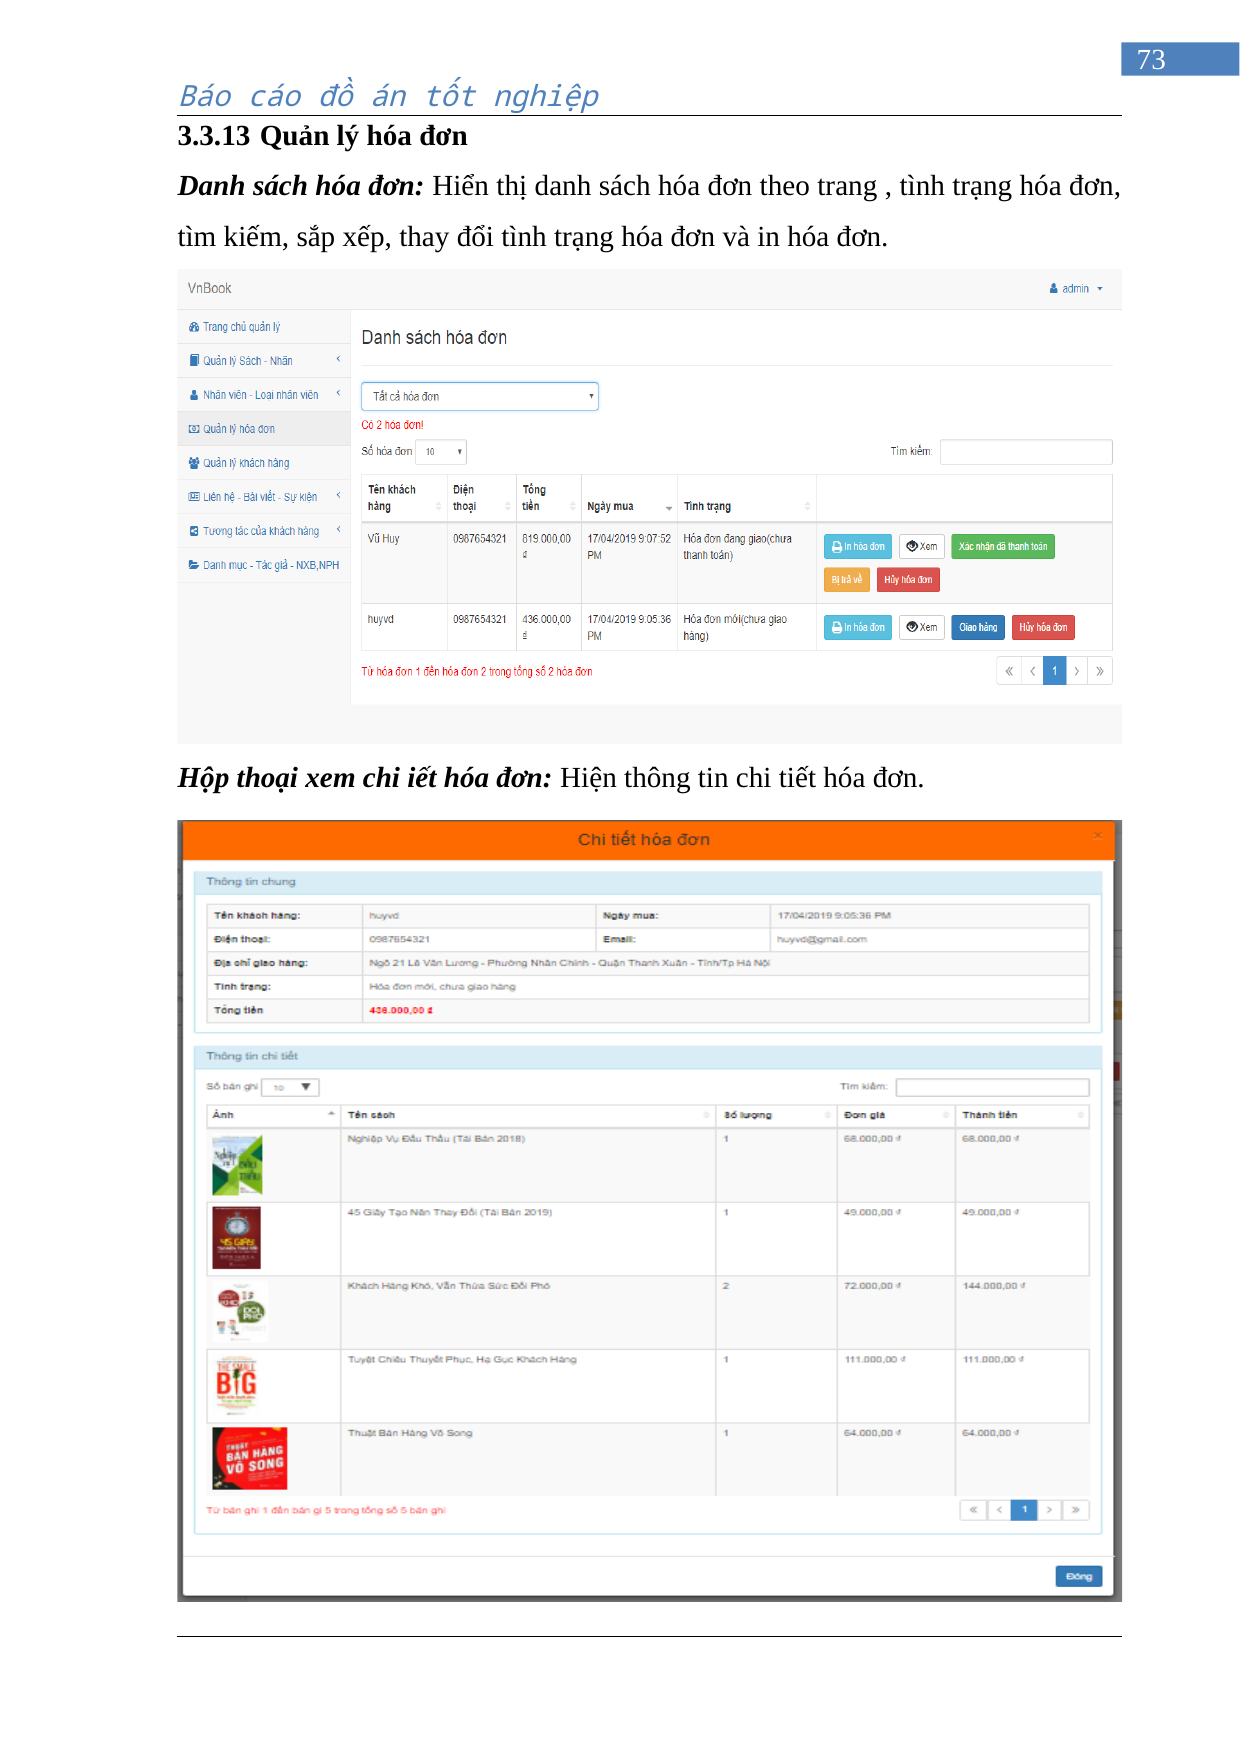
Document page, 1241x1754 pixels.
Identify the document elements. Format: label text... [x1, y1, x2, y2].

subtitle Quản lý hóa đơn [177, 118, 1122, 152]
text Hộp thoại xem chi iết hóa đơn: Hiện thông tin chi tiết hóa đơn. [177, 761, 1122, 794]
picture [177, 269, 1123, 744]
picture [177, 820, 1123, 1602]
text Danh sách hóa đơn: Hiển thị danh sách hóa đơn theo trang , tình trạng hóa đơn, tìm kiếm, sắp xếp, thay đổi tình trạng hóa đơn và in hóa đơn. [177, 168, 1122, 252]
